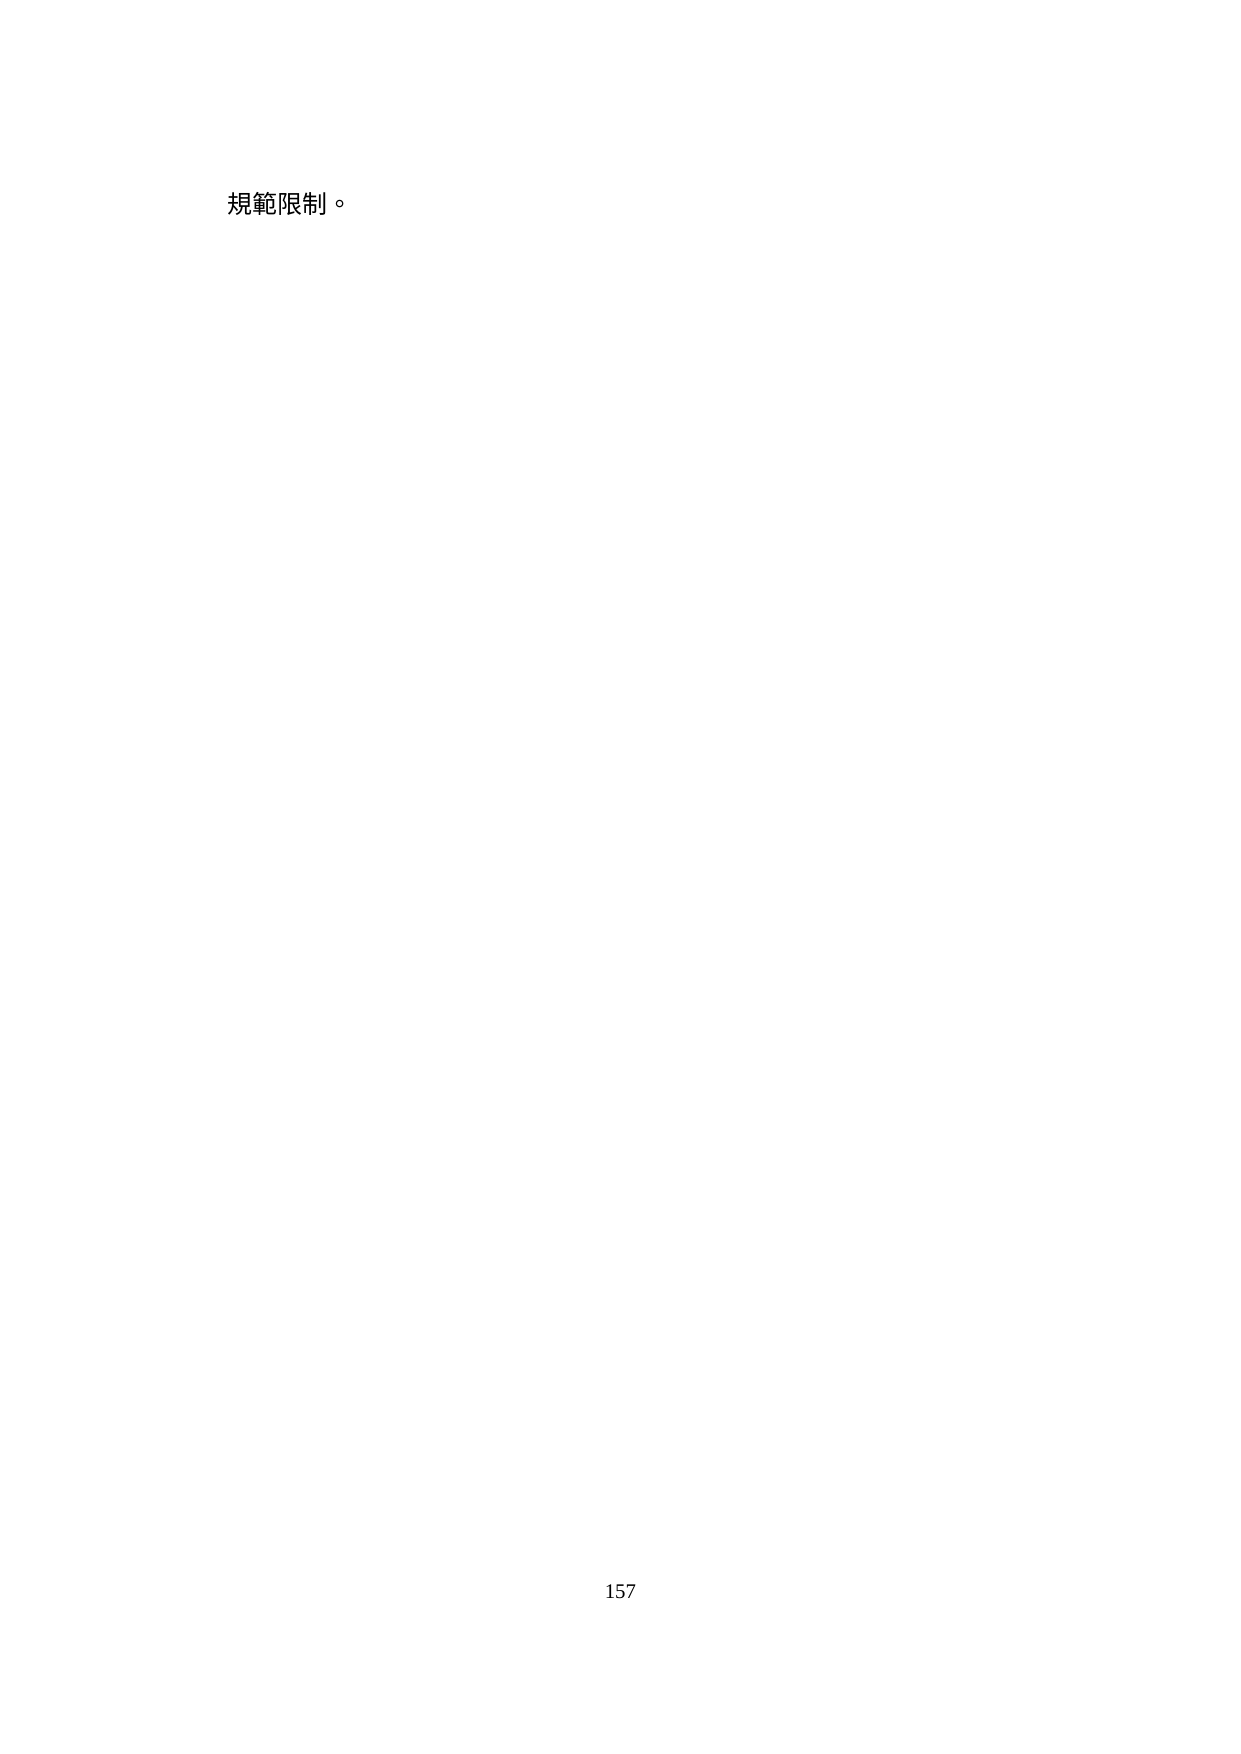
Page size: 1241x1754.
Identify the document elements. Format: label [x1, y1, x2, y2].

list [177, 184, 1063, 222]
